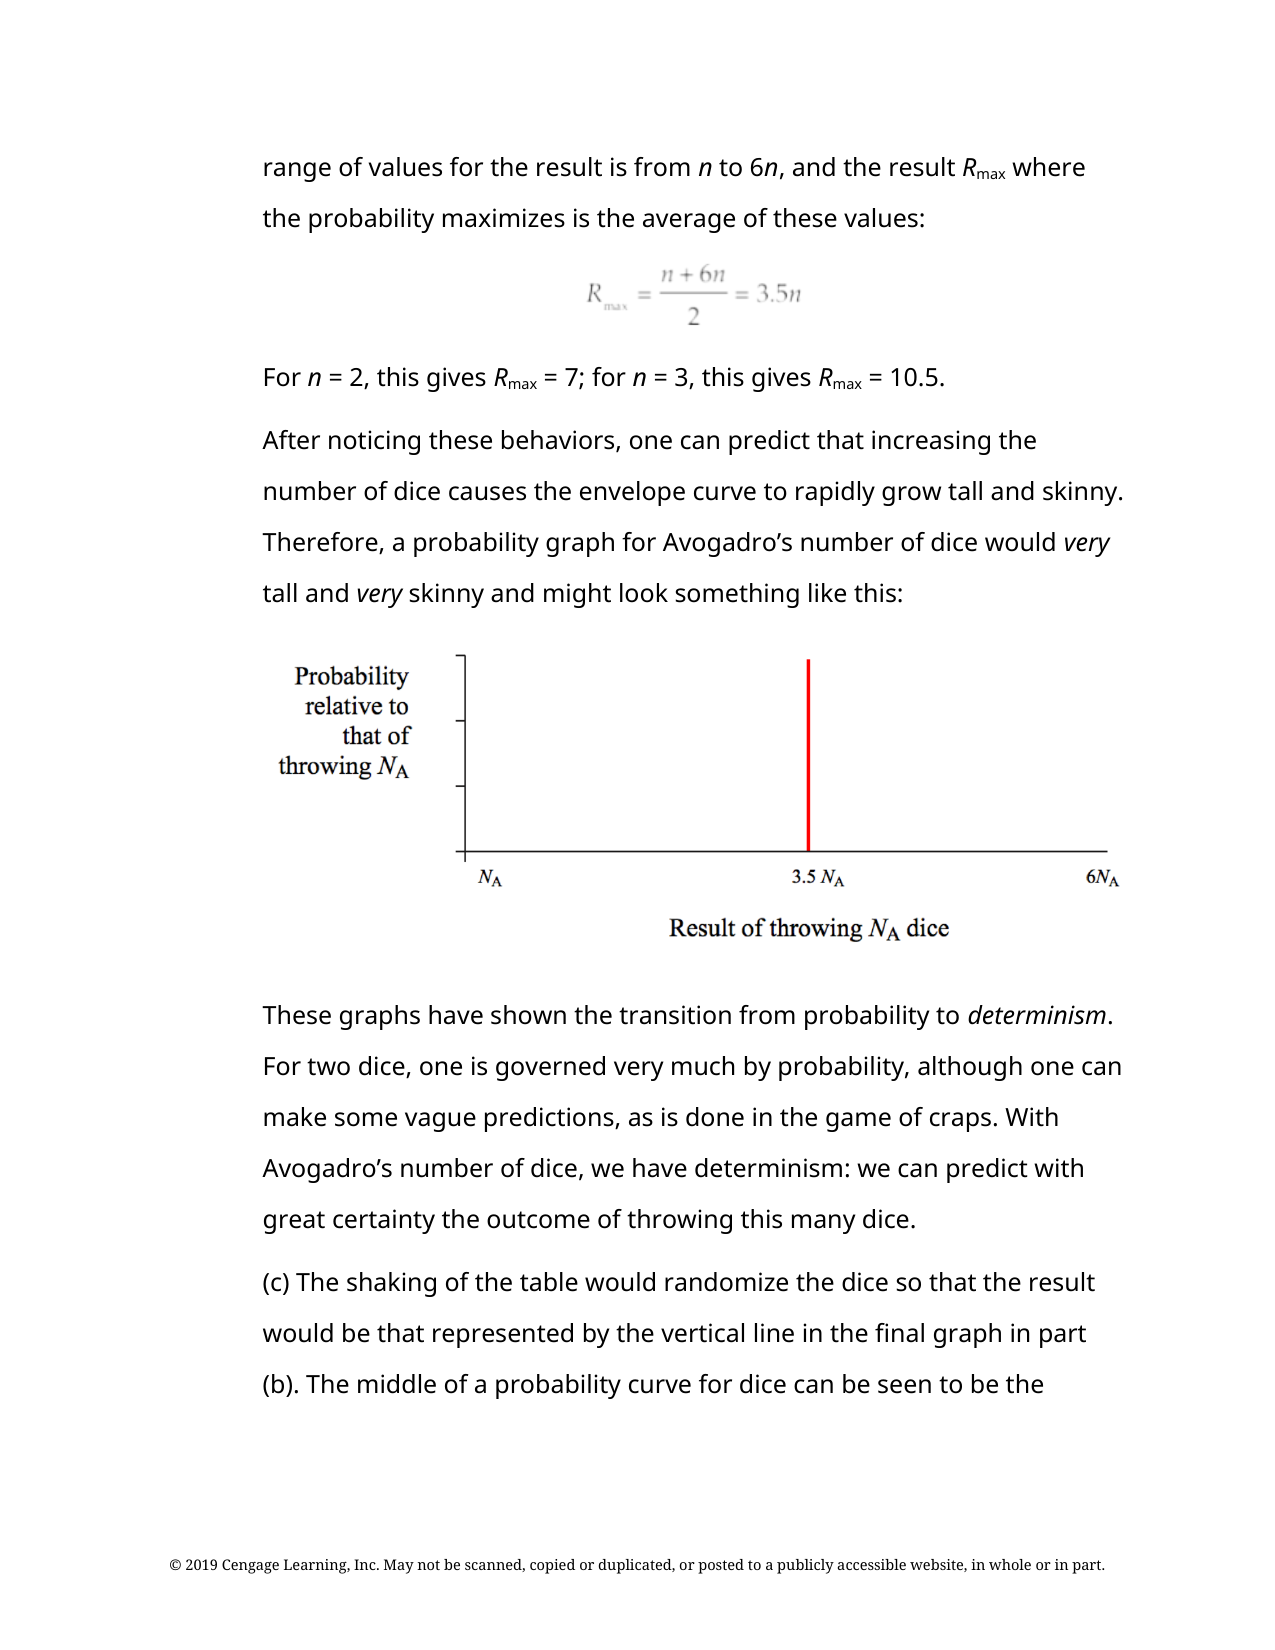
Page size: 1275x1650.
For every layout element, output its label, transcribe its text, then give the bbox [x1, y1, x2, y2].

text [262, 1265, 1125, 1401]
text These graphs have shown the transition from probability to determinism. For two dice, one is governed very much by probability, although one can make some vague predictions, as is done in the game of craps. With Avogadro’s number of dice, we have determinism: we can predict with great certainty the outcome of throwing this many dice. [262, 997, 1125, 1236]
picture [262, 627, 1161, 965]
text For n = 2, this gives Rmax = 7; for n = 3, this gives Rmax = 10.5. [262, 359, 1125, 393]
text After noticing these behaviors, one can predict that increasing the number of dice causes the envelope curve to rapidly grow tall and skinny. Therefore, a probability graph for Avogadro’s number of dice would very tall and very skinny and might look something like this: [262, 423, 1125, 610]
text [262, 150, 1125, 235]
